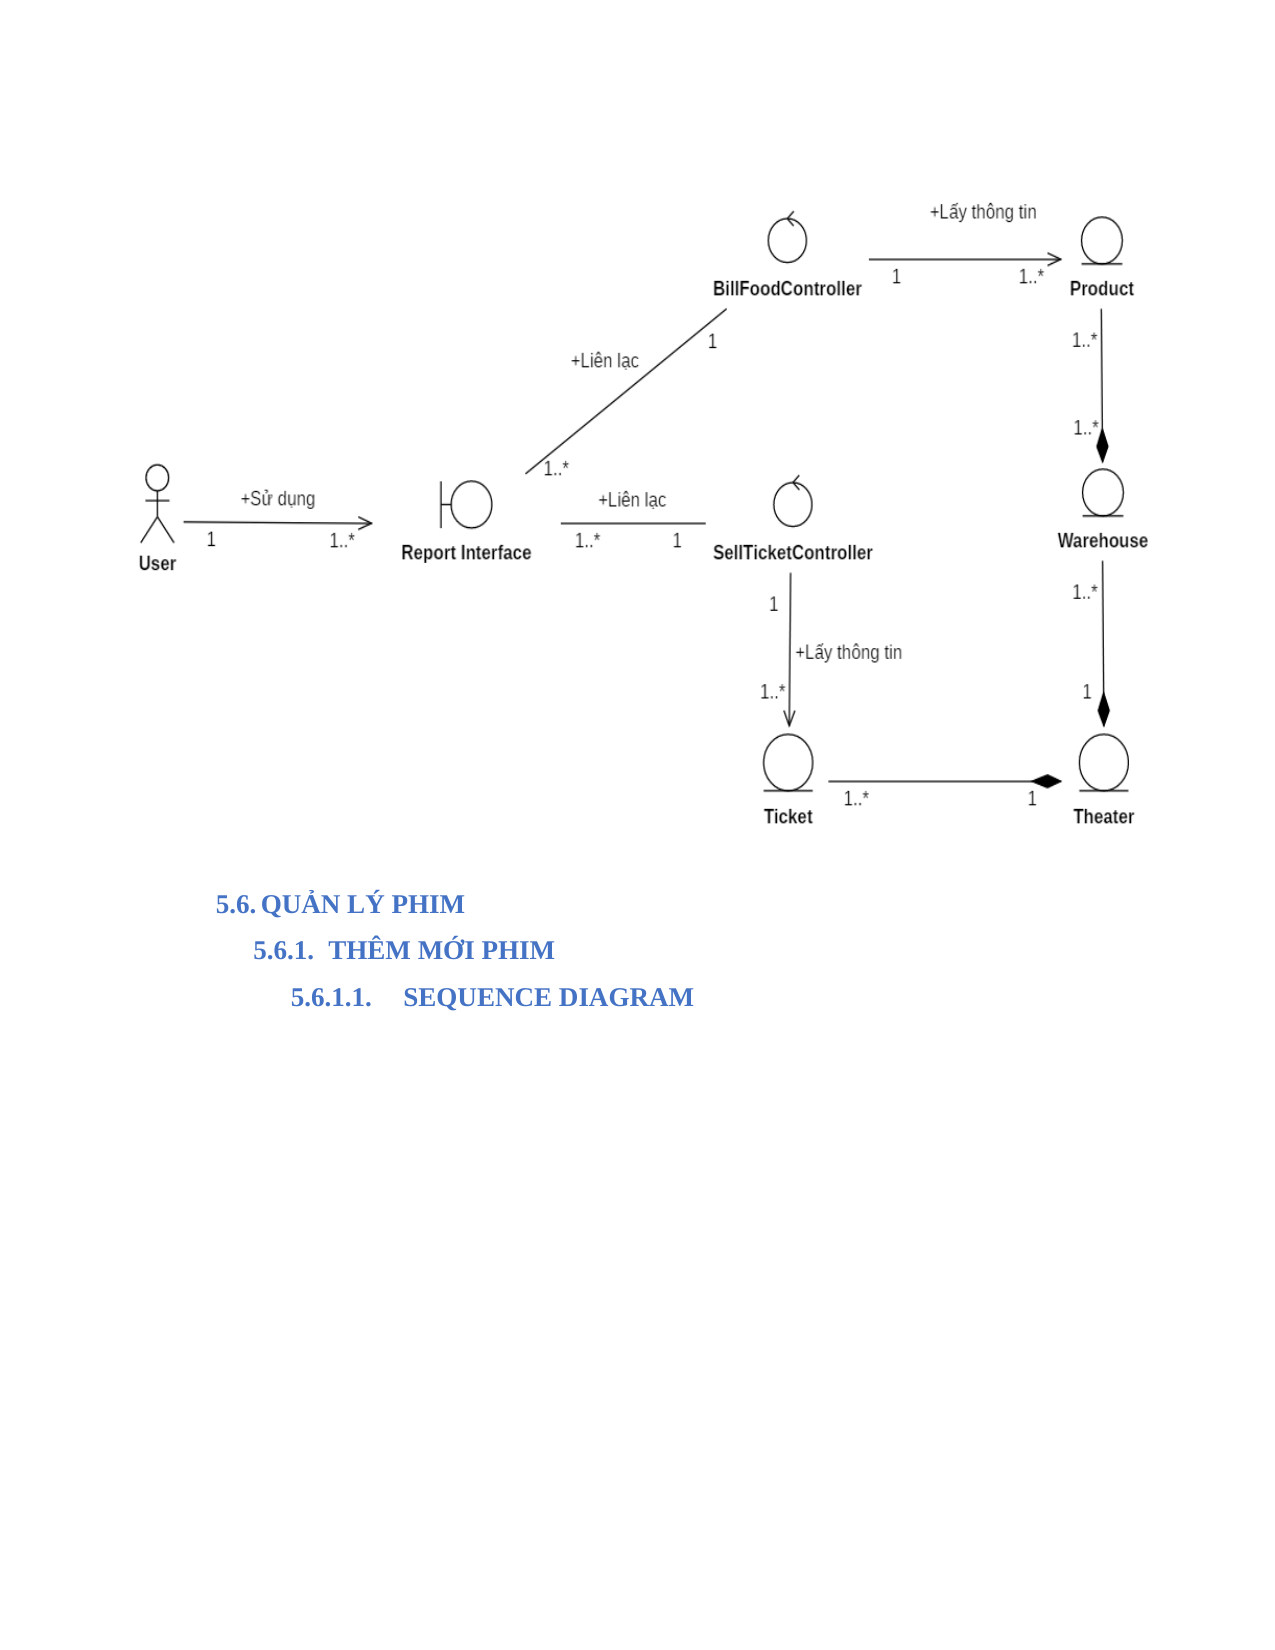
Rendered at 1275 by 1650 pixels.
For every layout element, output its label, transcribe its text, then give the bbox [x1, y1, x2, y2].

picture [46, 150, 1177, 875]
list QUẢN LÝ PHIM [216, 888, 1106, 919]
list SEQUENCE DIAGRAM [291, 981, 1106, 1012]
list THÊM MỚI PHIM [253, 934, 1106, 966]
